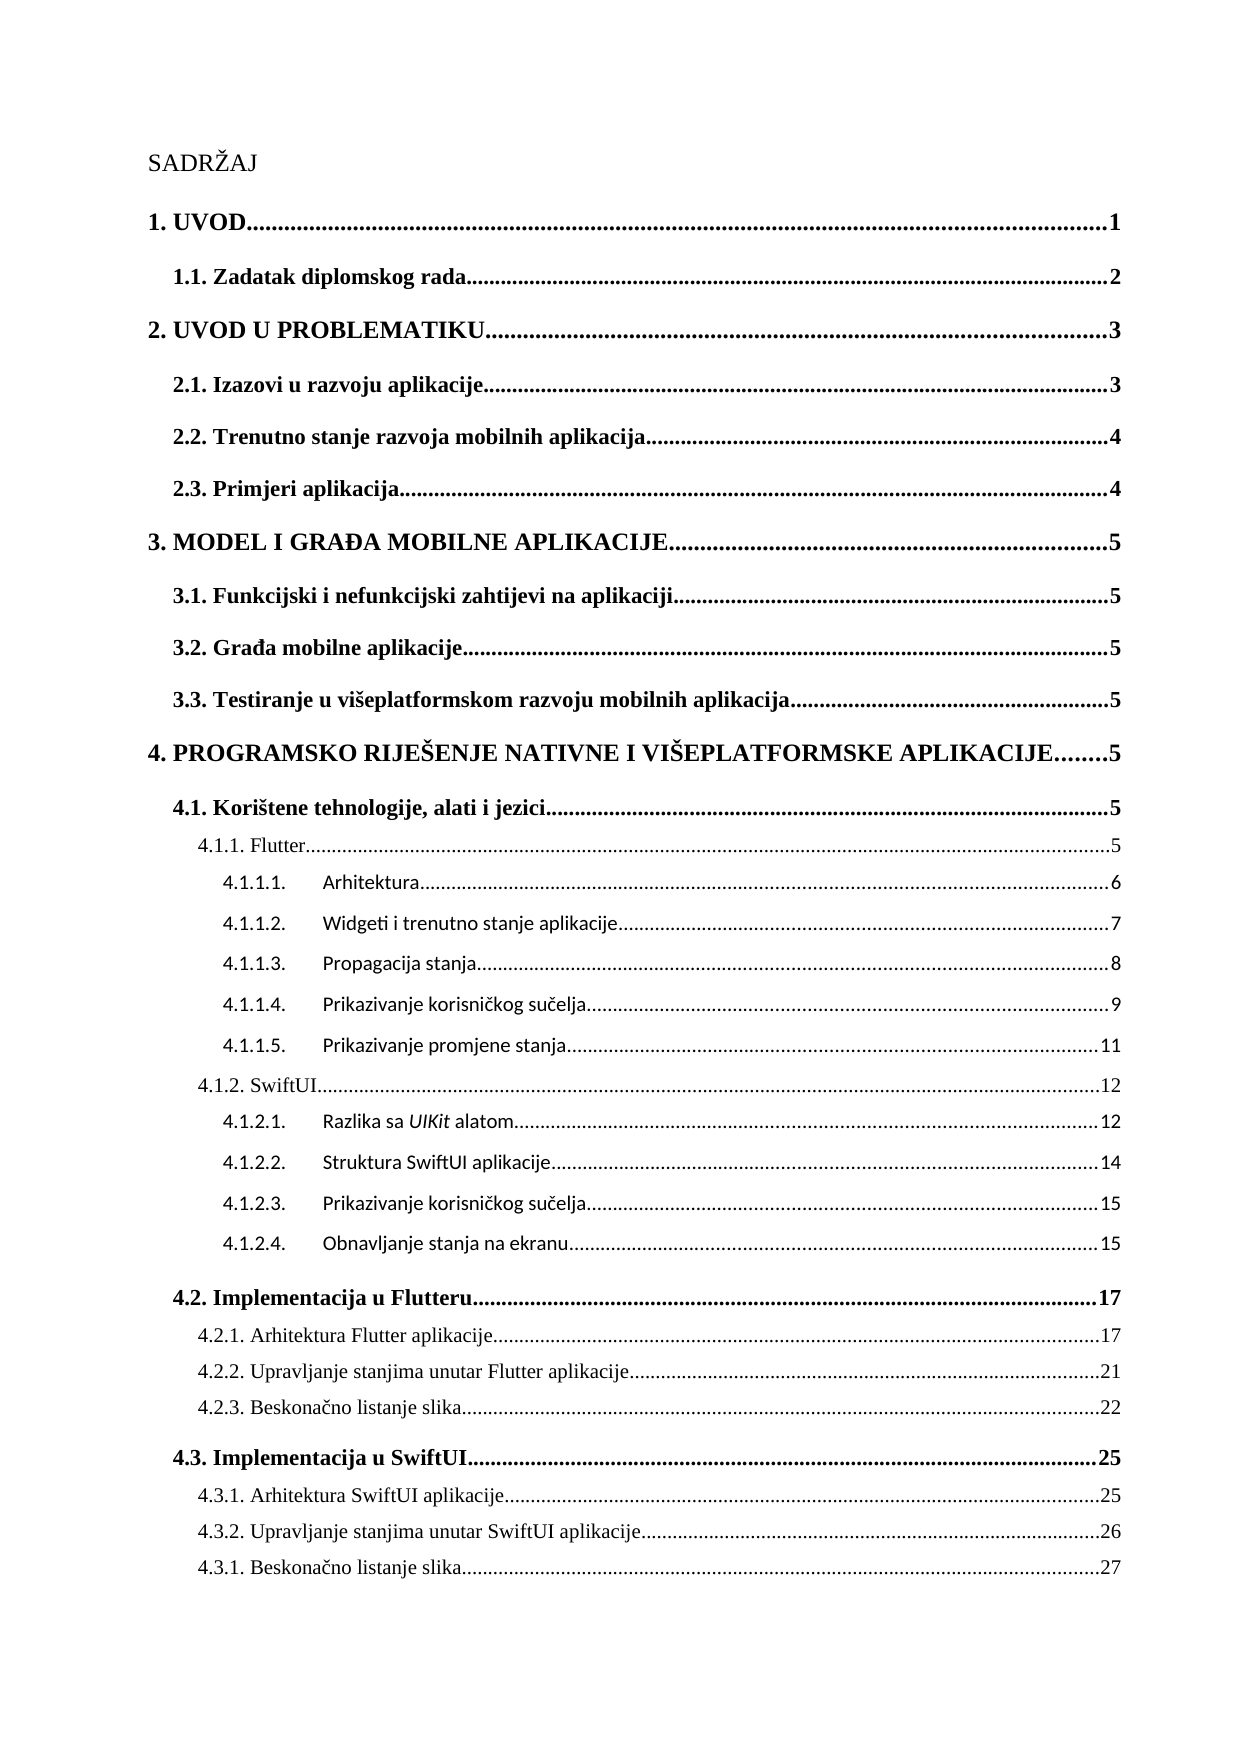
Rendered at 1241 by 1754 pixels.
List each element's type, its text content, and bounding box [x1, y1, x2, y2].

text 4.2. Implementacija u Flutteru 17 [173, 1283, 1122, 1310]
text 3.1. Funkcijski i nefunkcijski zahtijevi na aplikaciji 5 [173, 582, 1122, 609]
text 4.1.1.4. Prikazivanje korisničkog sučelja 9 [223, 991, 1122, 1017]
text 4.1.1.5. Prikazivanje promjene stanja 11 [223, 1032, 1122, 1057]
text 4.1. Korištene tehnologije, alati i jezici 5 [173, 794, 1122, 820]
text 4.1.2. SwiftUI 12 [198, 1072, 1122, 1097]
text 1. UVOD 1 [148, 207, 1122, 236]
subtitle SADRŽAJ [148, 148, 1122, 176]
text 4.3.2. Upravljanje stanjima unutar SwiftUI aplikacije 26 [198, 1519, 1122, 1543]
text 2.3. Primjeri aplikacija 4 [173, 475, 1122, 501]
text 3.3. Testiranje u višeplatformskom razvoju mobilnih aplikacija 5 [173, 686, 1122, 713]
text 4.1.2.3. Prikazivanje korisničkog sučelja 15 [223, 1190, 1122, 1215]
text 4.1.1.3. Propagacija stanja 8 [223, 951, 1122, 976]
text 1.1. Zadatak diplomskog rada 2 [173, 263, 1122, 289]
text 4.1.2.2. Struktura SwiftUI aplikacije 14 [223, 1149, 1122, 1174]
text 4.1.1.1. Arhitektura 6 [223, 869, 1122, 895]
text 4.1.2.1. Razlika sa UIKit alatom 12 [223, 1108, 1122, 1134]
text 4.1.1. Flutter 5 [198, 833, 1122, 857]
text 4.3.1. Beskonačno listanje slika 27 [198, 1555, 1122, 1579]
text 4.2.1. Arhitektura Flutter aplikacije 17 [198, 1323, 1122, 1347]
text 3.2. Građa mobilne aplikacije 5 [173, 634, 1122, 661]
text 2. UVOD U PROBLEMATIKU 3 [148, 315, 1122, 344]
text 4. PROGRAMSKO RIJEŠENJE NATIVNE I VIŠEPLATFORMSKE APLIKACIJE 5 [148, 738, 1122, 767]
text 2.2. Trenutno stanje razvoja mobilnih aplikacija 4 [173, 423, 1122, 449]
text 4.1.2.4. Obnavljanje stanja na ekranu 15 [223, 1230, 1122, 1256]
text 4.2.3. Beskonačno listanje slika 22 [198, 1395, 1122, 1419]
text 4.1.1.2. Widgeti i trenutno stanje aplikacije 7 [223, 910, 1122, 935]
text 4.2.2. Upravljanje stanjima unutar Flutter aplikacije 21 [198, 1359, 1122, 1383]
text 2.1. Izazovi u razvoju aplikacije 3 [173, 371, 1122, 397]
text 3. MODEL I GRAĐA MOBILNE APLIKACIJE 5 [148, 527, 1122, 555]
text 4.3. Implementacija u SwiftUI 25 [173, 1444, 1122, 1470]
text 4.3.1. Arhitektura SwiftUI aplikacije 25 [198, 1483, 1122, 1507]
